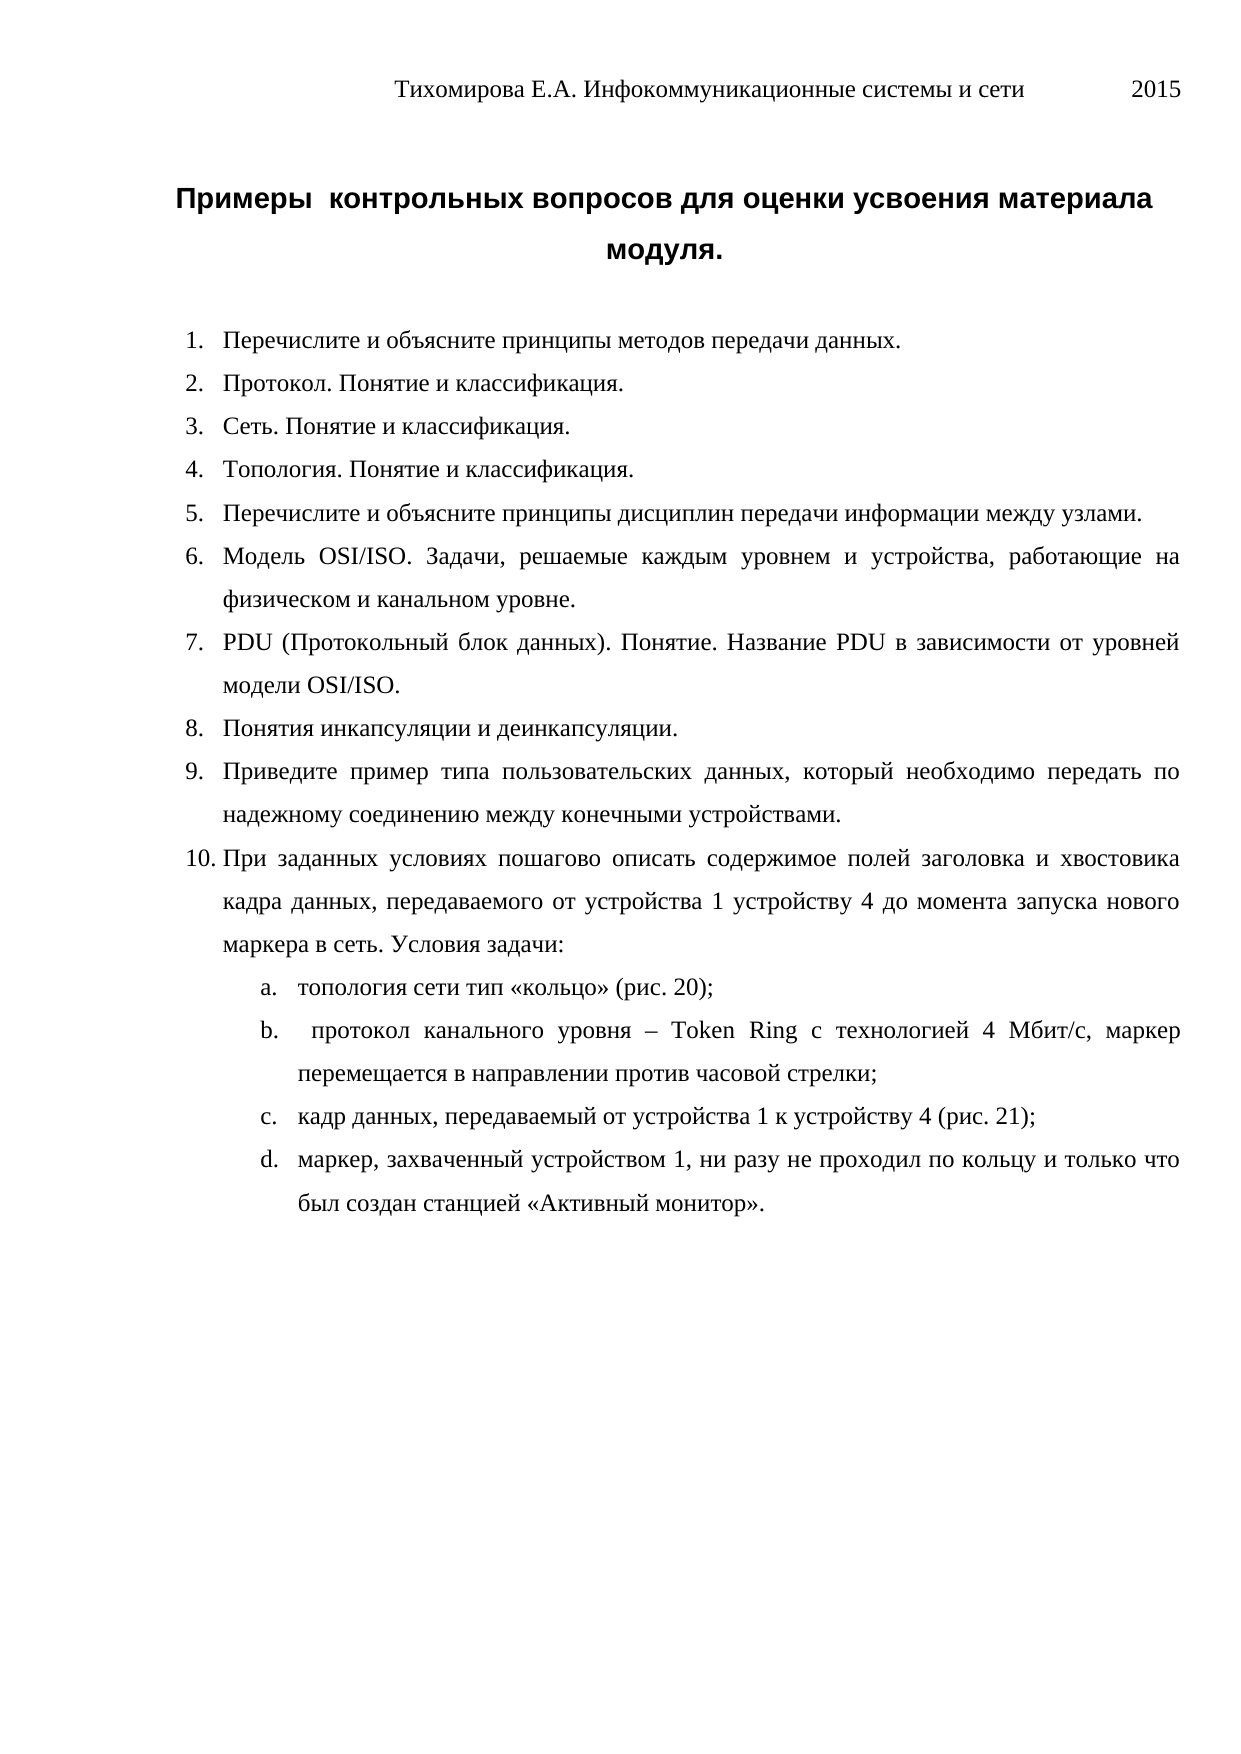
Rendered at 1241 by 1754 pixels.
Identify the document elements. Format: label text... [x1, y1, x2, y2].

list PDU (Протокольный блок данных). Понятие. Название PDU в зависимости от уровней модели OSI/ISO. [185, 627, 1181, 699]
list Модель OSI/ISO. Задачи, решаемые каждым уровнем и устройства, работающие на физическом и канальном уровне. [185, 541, 1181, 613]
list Перечислите и объясните принципы дисциплин передачи информации между узлами. [185, 498, 1181, 526]
list При заданных условиях пошагово описать содержимое полей заголовка и хвостовика кадра данных, передаваемого от устройства 1 устройству 4 до момента запуска нового маркера в сеть. Условия задачи: [185, 843, 1181, 958]
list протокол канального уровня – Token Ring с технологией 4 Мбит/с, маркер перемещается в направлении против часовой стрелки; [260, 1015, 1181, 1087]
list Понятия инкапсуляции и деинкапсуляции. [185, 713, 1181, 742]
list Топология. Понятие и классификация. [185, 454, 1181, 483]
list кадр данных, передаваемый от устройства 1 к устройству 4 (рис. 21); [260, 1101, 1181, 1130]
list Протокол. Понятие и классификация. [185, 368, 1181, 397]
subtitle Примеры контрольных вопросов для оценки усвоения материала модуля. [148, 181, 1181, 265]
list Перечислите и объясните принципы методов передачи данных. [185, 325, 1181, 354]
list Сеть. Понятие и классификация. [185, 411, 1181, 440]
list маркер, захваченный устройством 1, ни разу не проходил по кольцу и только что был создан станцией «Активный монитор». [260, 1144, 1181, 1216]
list Приведите пример типа пользовательских данных, который необходимо передать по надежному соединению между конечными устройствами. [185, 756, 1181, 828]
list топология сети тип «кольцо» (рис. 20); [260, 972, 1181, 1001]
